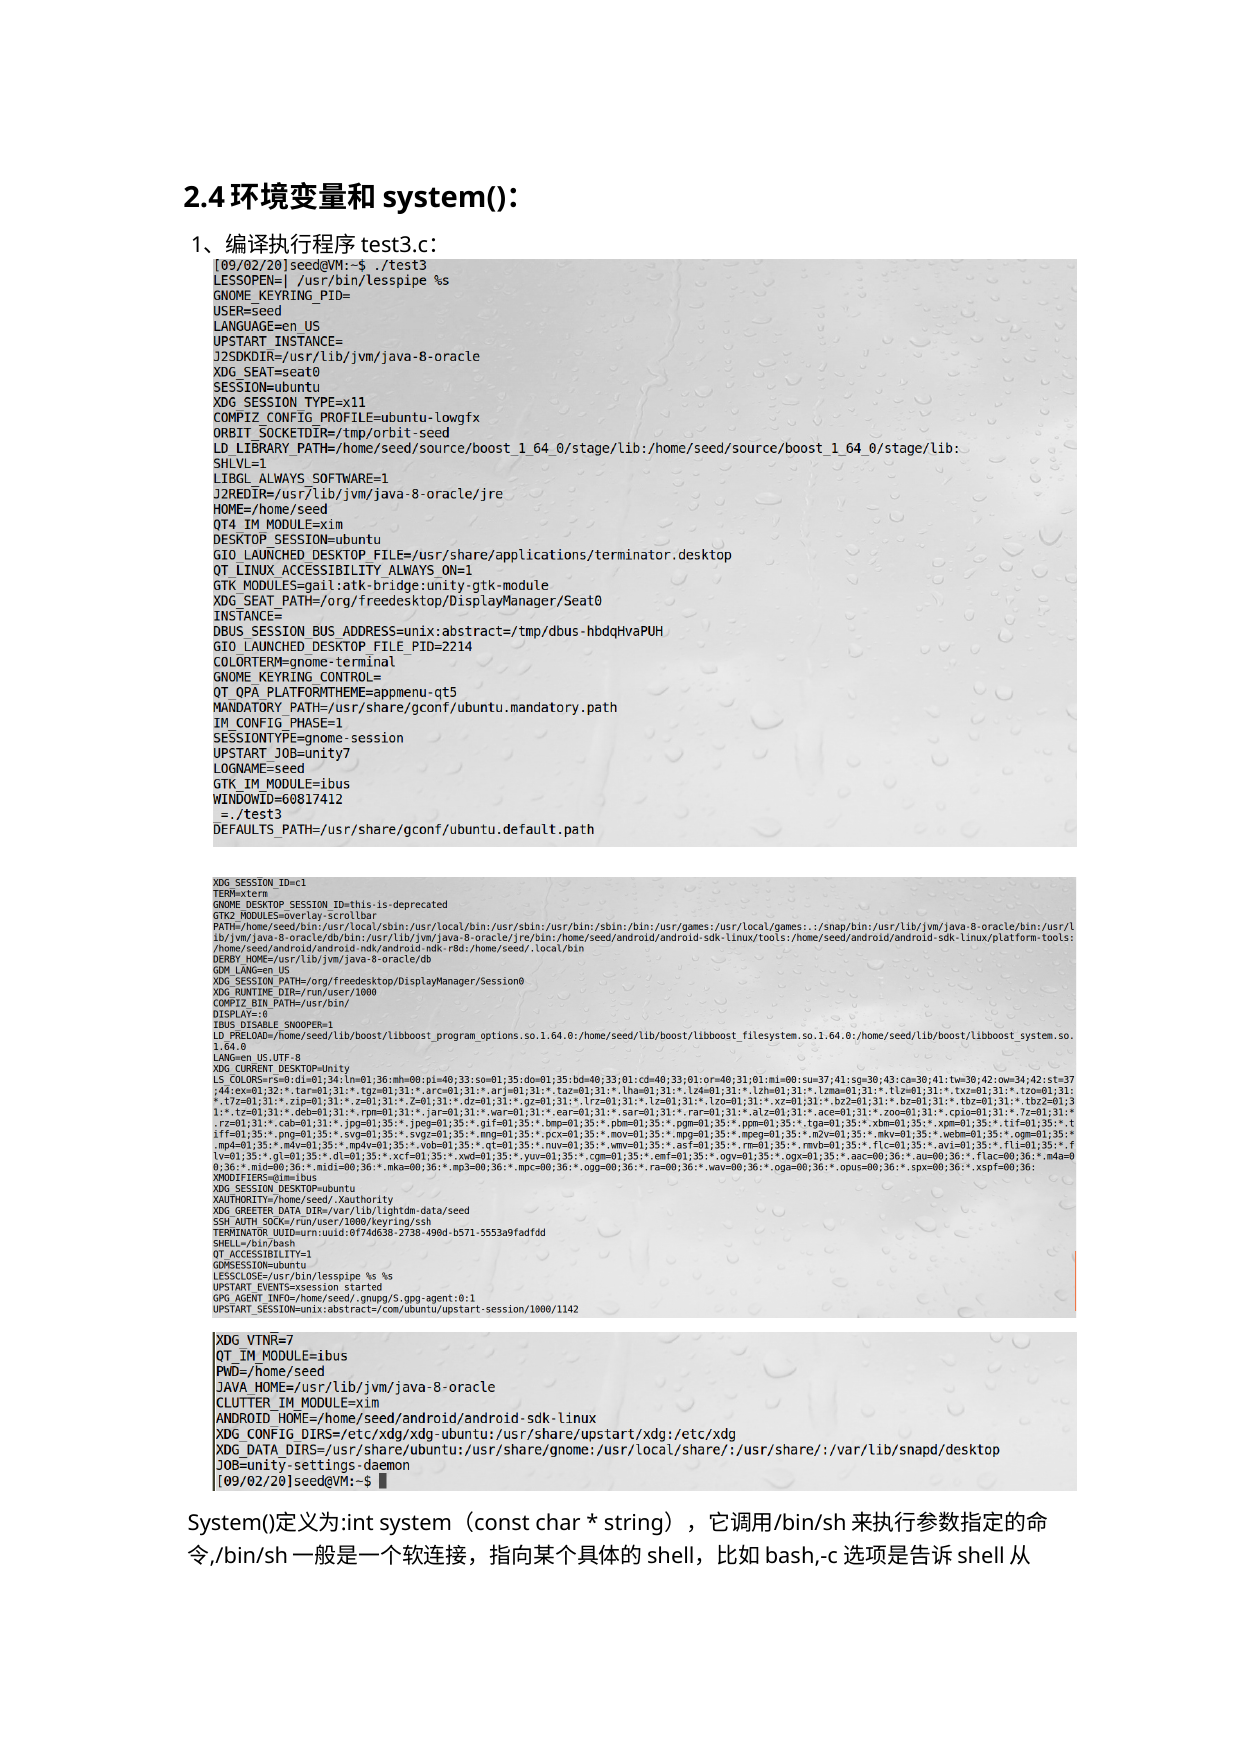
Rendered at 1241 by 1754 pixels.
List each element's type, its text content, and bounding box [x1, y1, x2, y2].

picture [212, 877, 1077, 1318]
text 2.4环境变量和system()： [183, 162, 1053, 227]
picture [212, 1332, 1077, 1491]
picture [212, 259, 1077, 847]
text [187, 1505, 1053, 1570]
